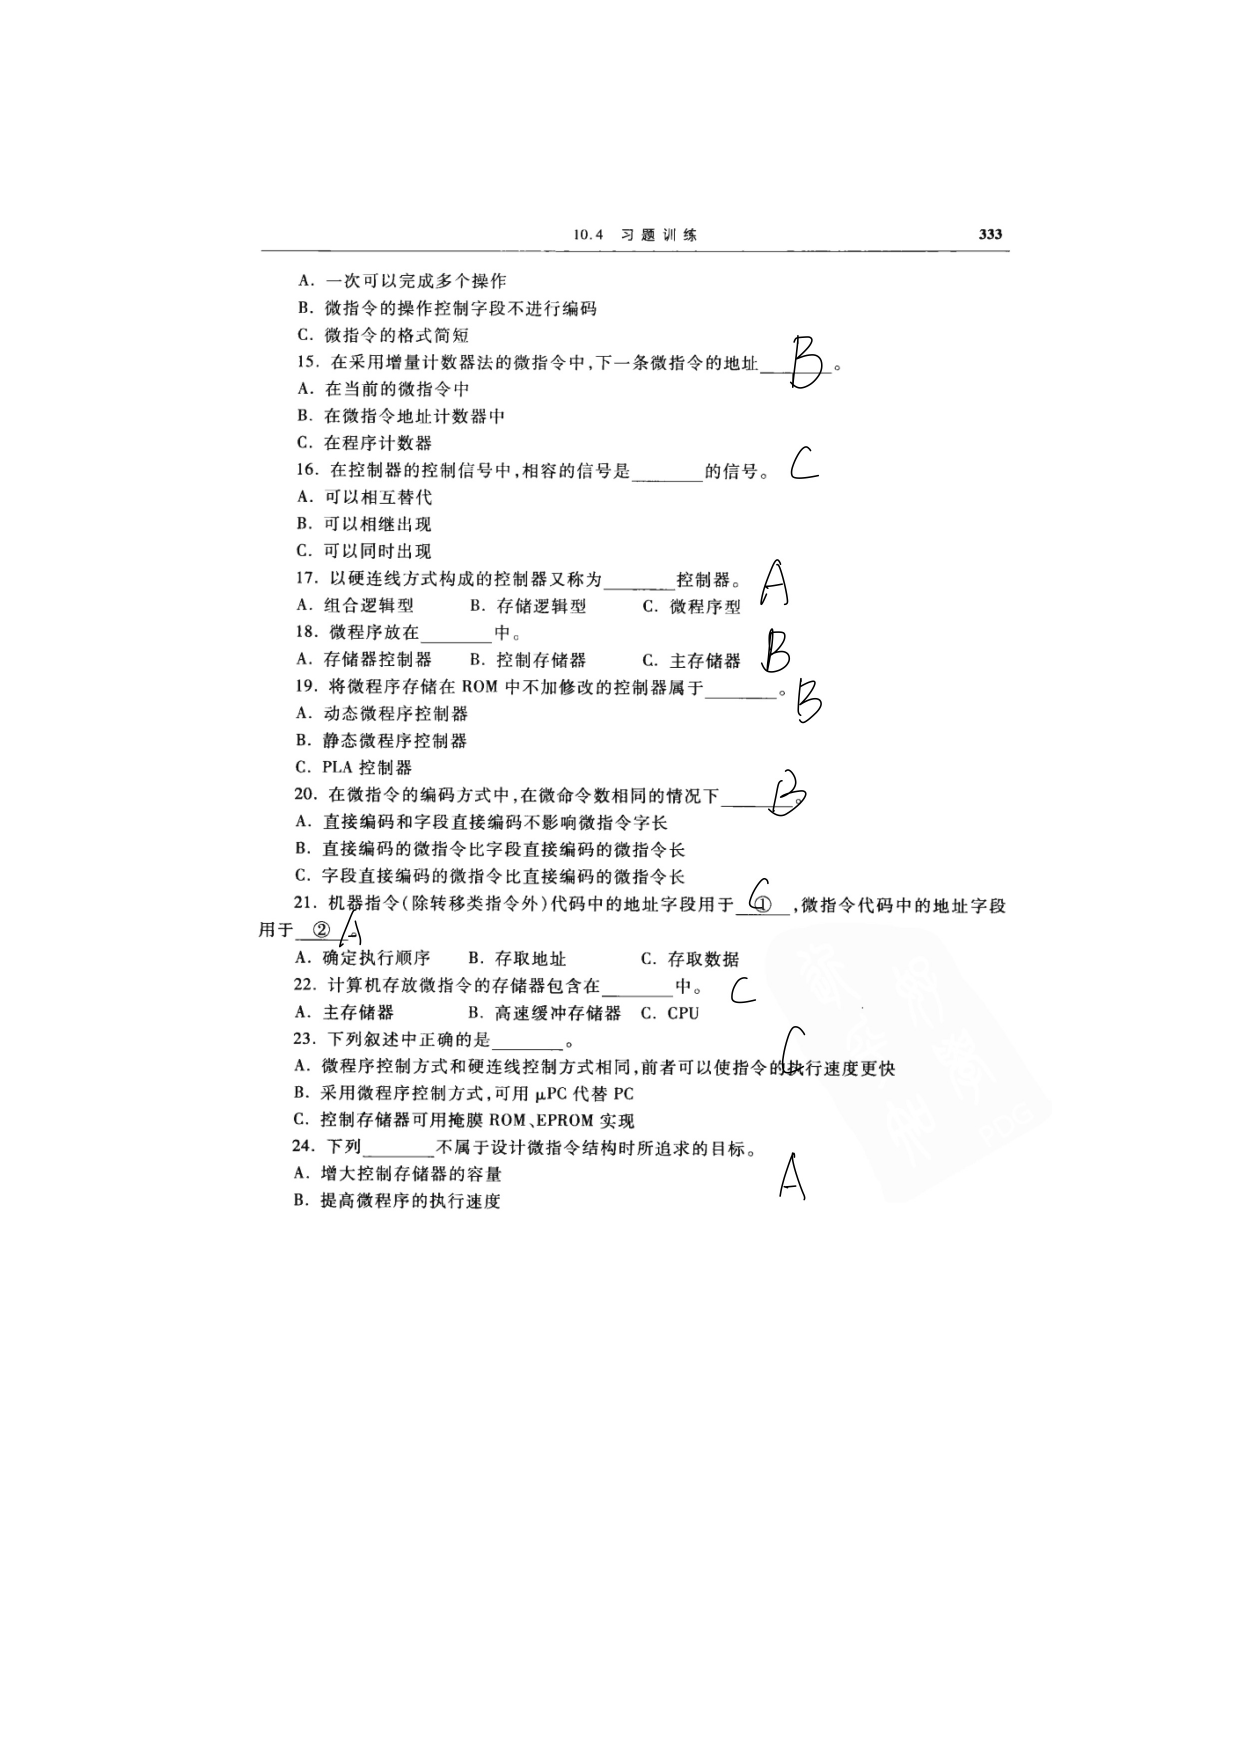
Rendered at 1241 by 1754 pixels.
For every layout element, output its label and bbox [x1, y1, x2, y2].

picture [187, 162, 1052, 1333]
